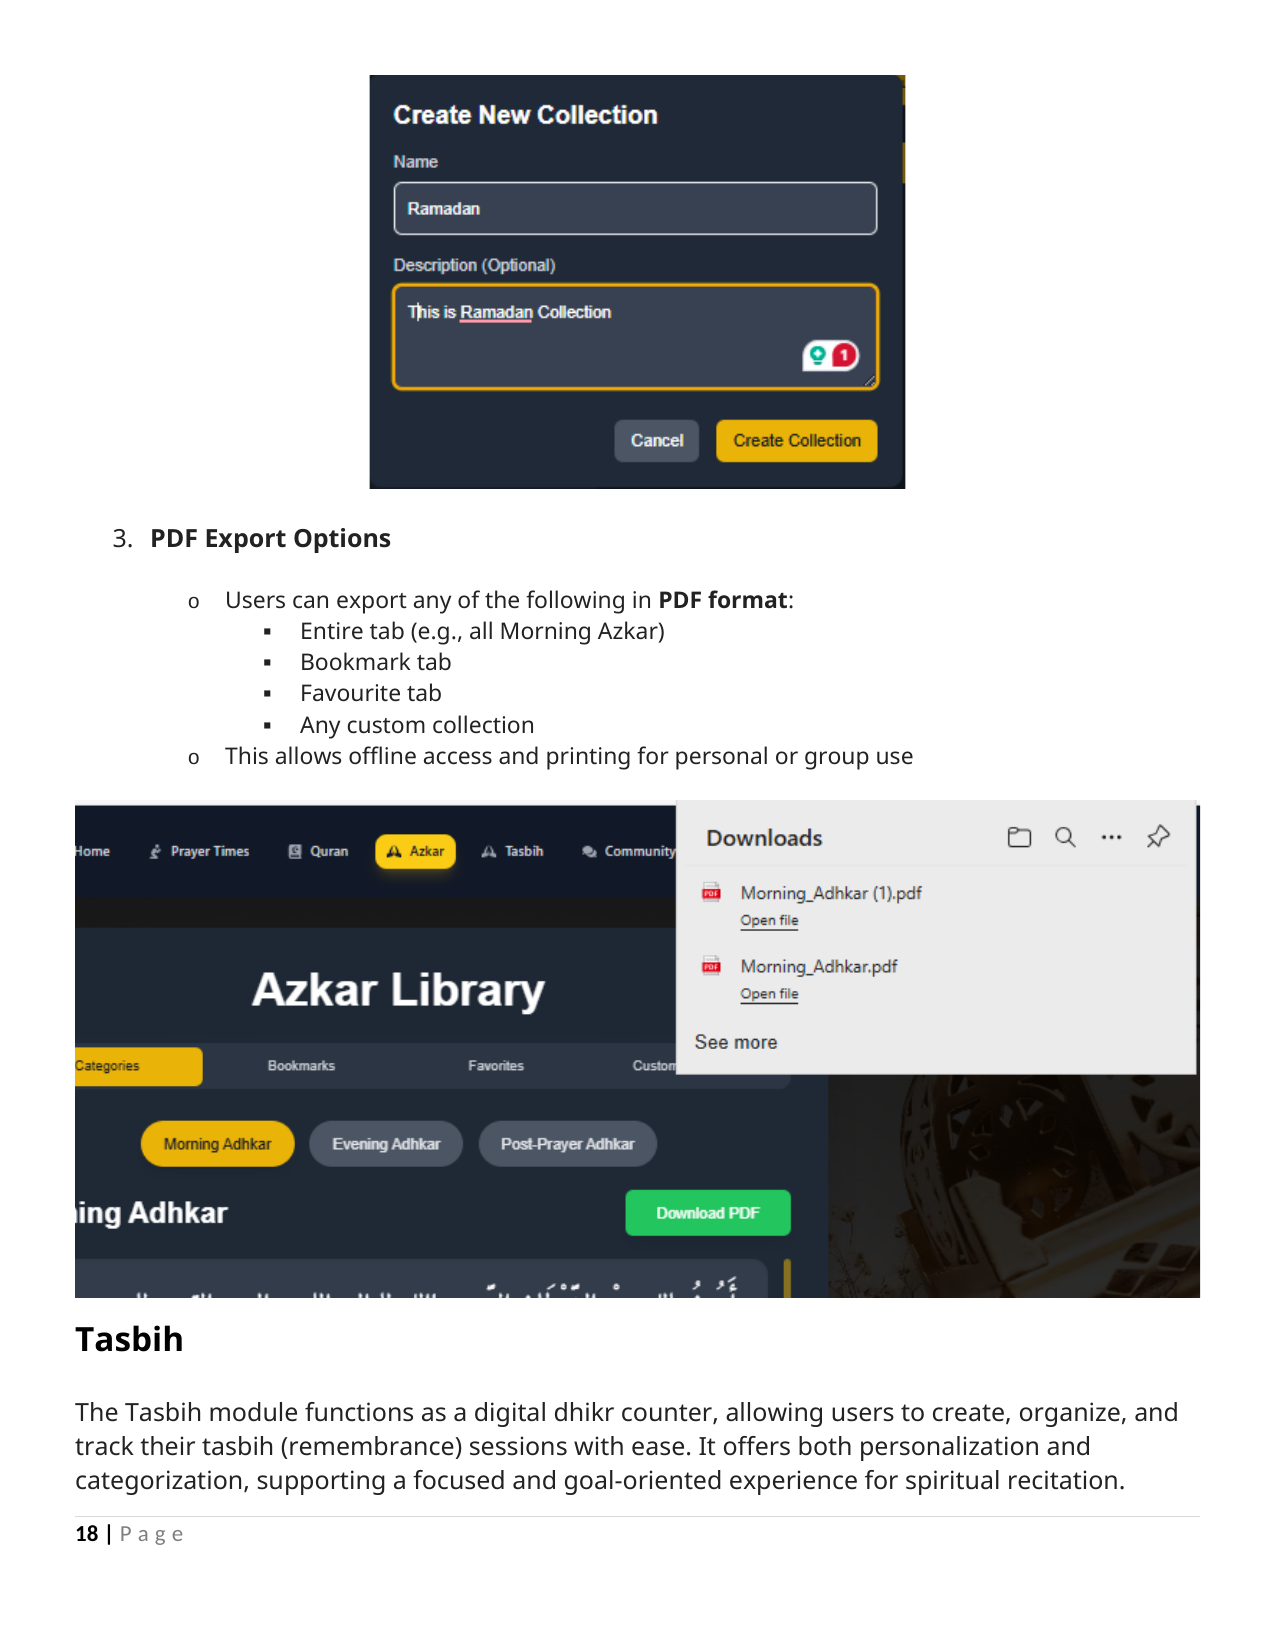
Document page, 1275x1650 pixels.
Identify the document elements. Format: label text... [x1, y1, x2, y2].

list PDF Export Options [112, 520, 1200, 554]
list Any custom collection [262, 709, 1200, 740]
picture [369, 75, 906, 489]
subtitle Tasbih [75, 1316, 1200, 1362]
list Favourite tab [262, 677, 1200, 709]
list Users can export any of the following in PDF format: [187, 584, 1200, 615]
picture [75, 800, 1200, 1298]
list This allows offline access and printing for personal or group use [187, 740, 1200, 771]
list Bookmark tab [262, 646, 1200, 677]
list Entire tab (e.g., all Morning Azkar) [262, 615, 1200, 646]
text The Tasbih module functions as a digital dhikr counter, allowing users to create, organize, and track their tasbih (remembrance) sessions with ease. It offers both personalization and categorization, supporting a focused and goal-oriented experience for spiritual recitation. [75, 1394, 1200, 1497]
